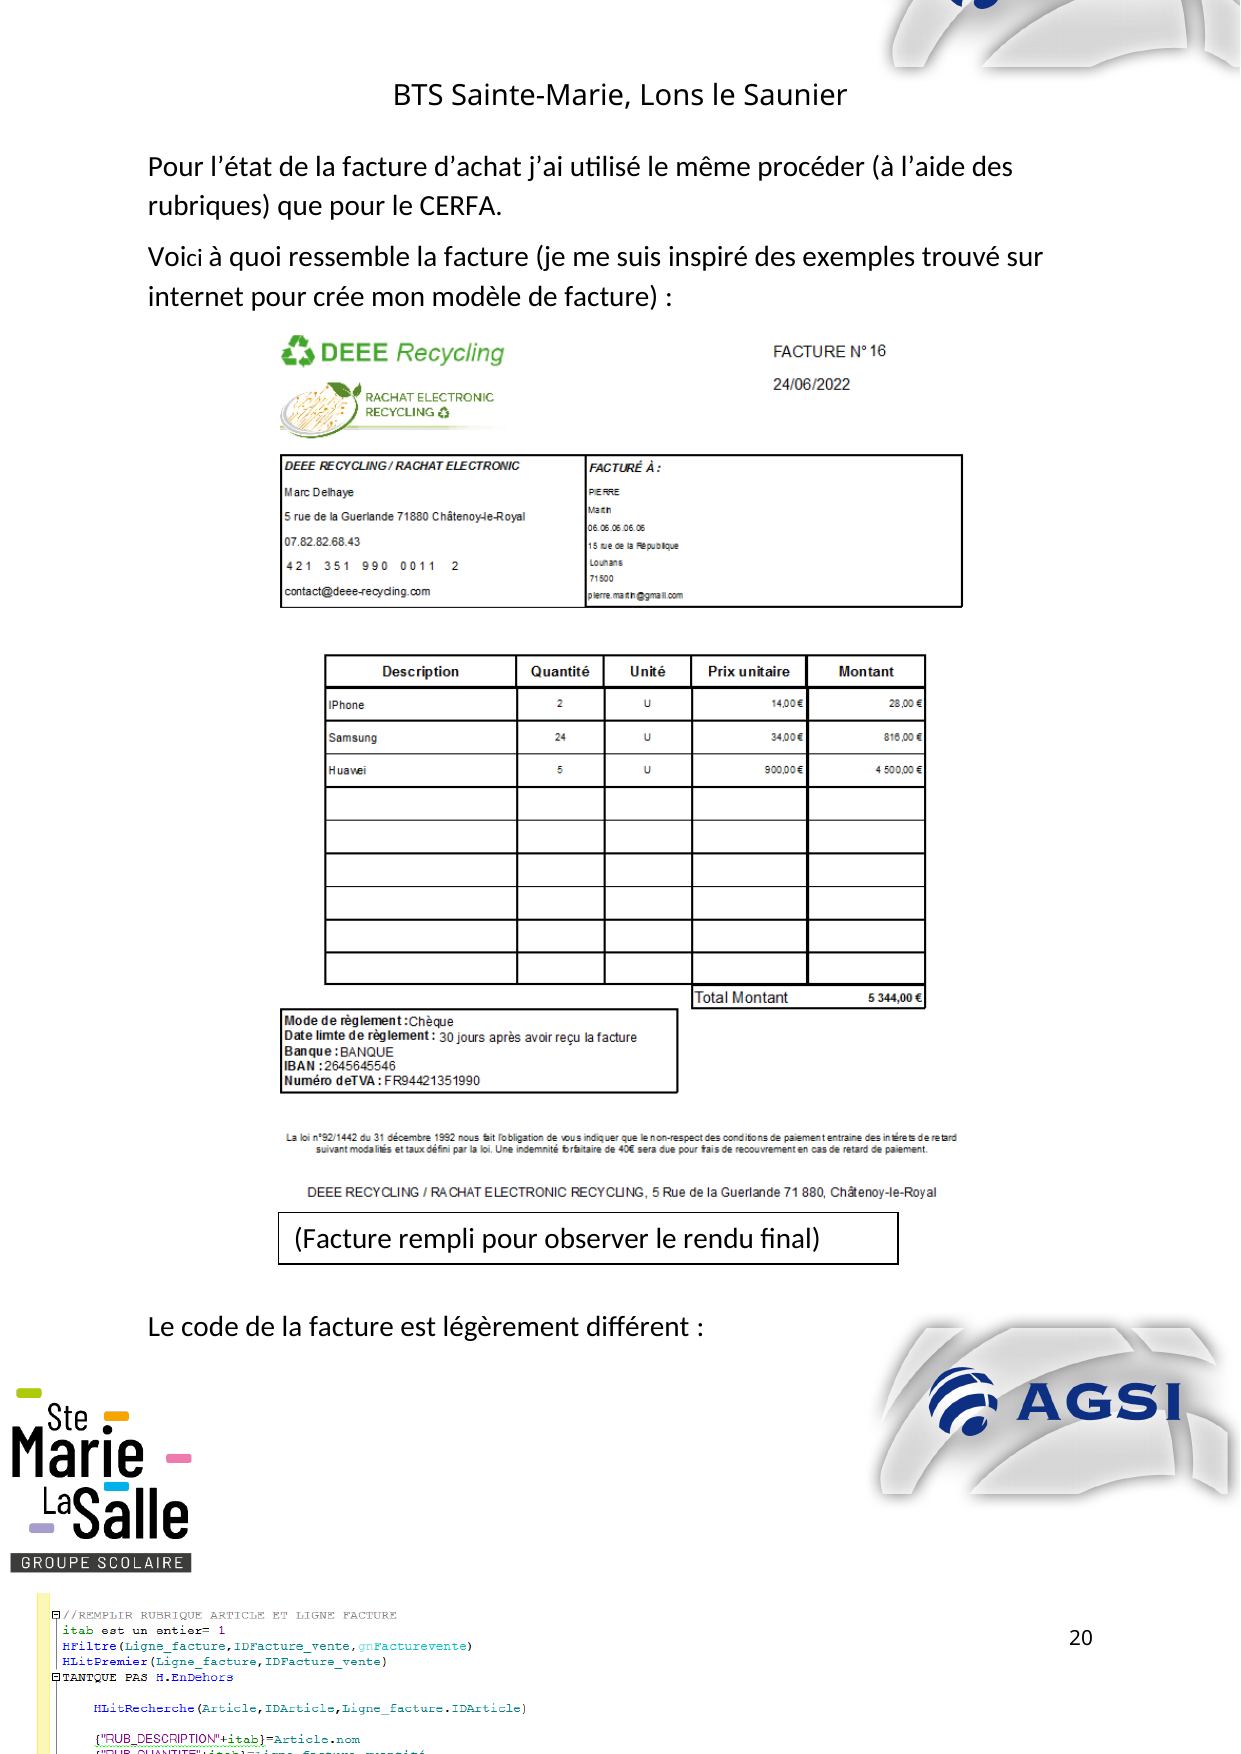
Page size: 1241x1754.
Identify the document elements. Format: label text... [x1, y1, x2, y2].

picture [3, 1383, 198, 1577]
picture [201, 333, 1040, 1220]
text Le code de la facture est légèrement différent : [148, 1308, 1093, 1344]
picture [866, 1328, 1228, 1494]
picture [37, 1593, 1190, 1754]
text Pour l’état de la facture d’achat j’ai utilisé le même procéder (à l’aide des rubriques) que pour le CERFA. [148, 148, 1093, 222]
picture [878, 0, 1240, 67]
text Voici à quoi ressemble la facture (je me suis inspiré des exemples trouvé sur internet pour crée mon modèle de facture) : [148, 238, 1093, 313]
